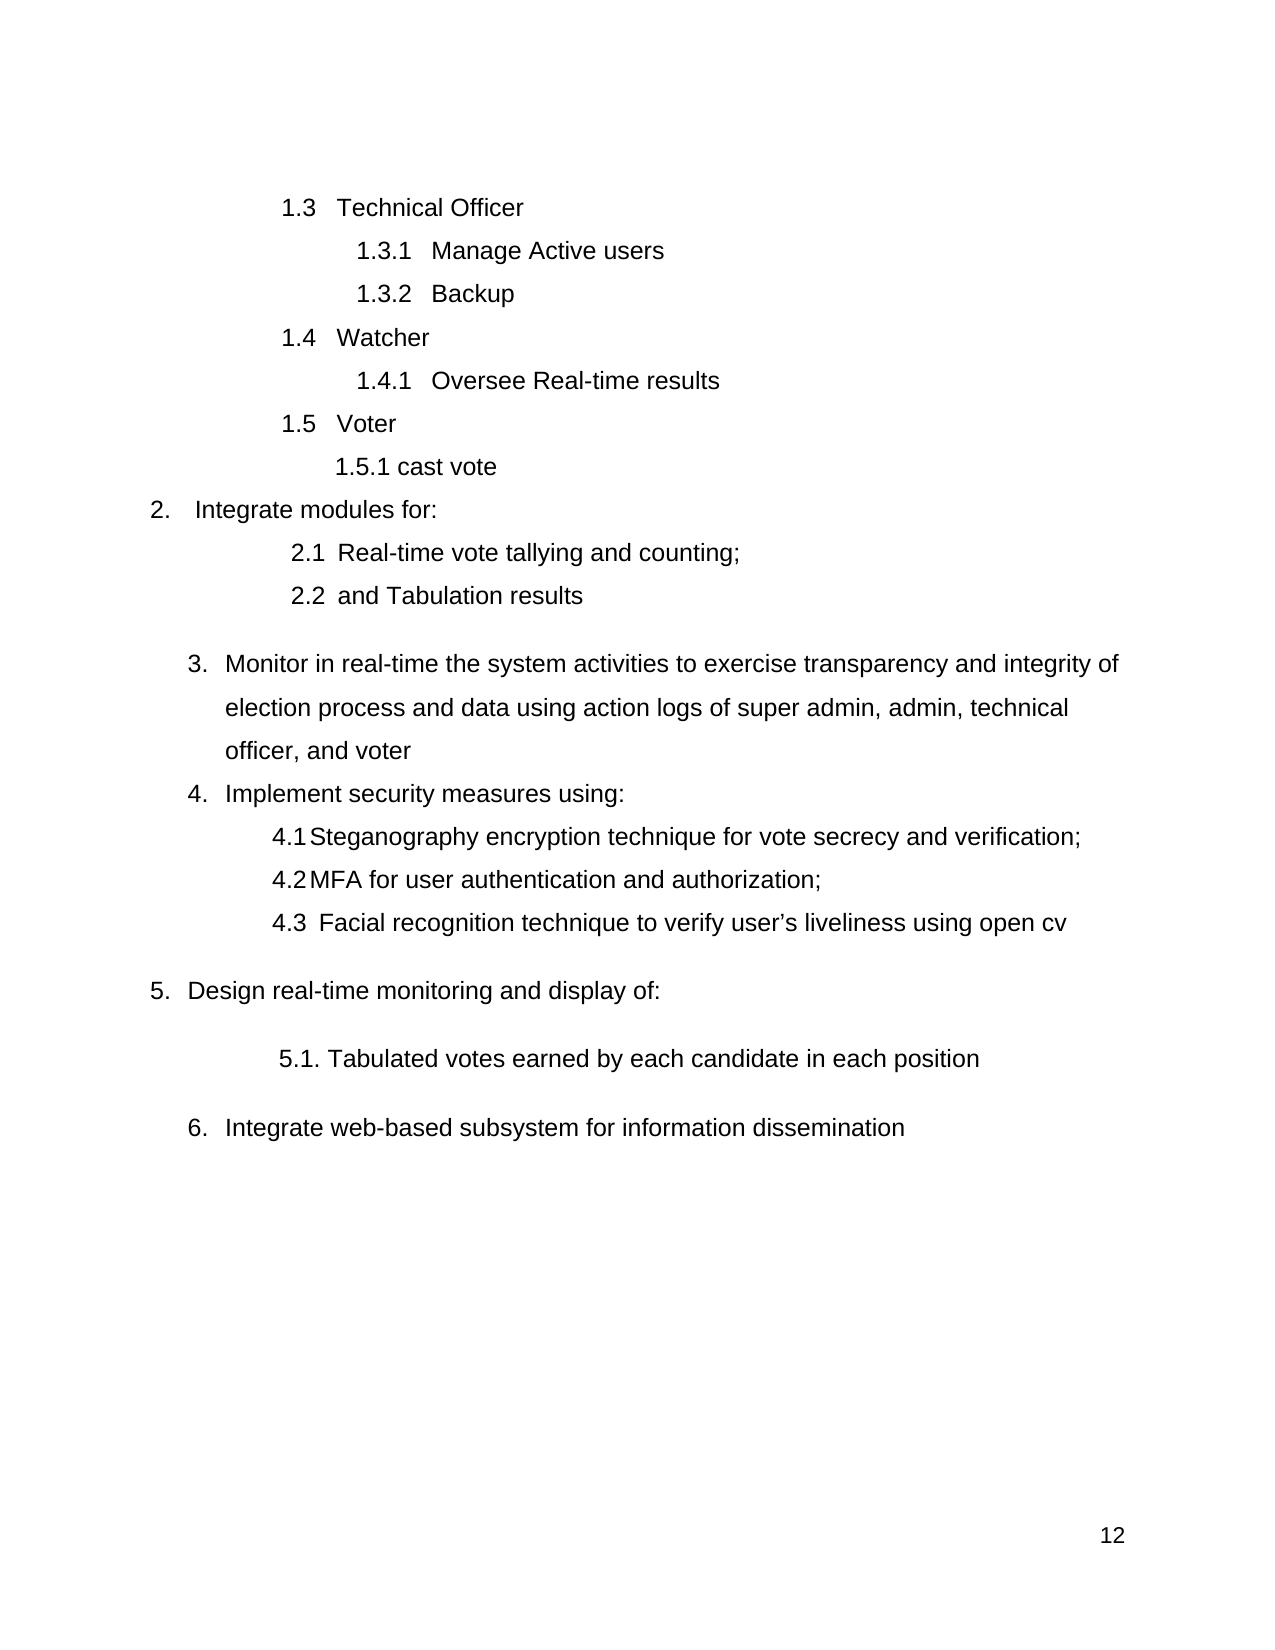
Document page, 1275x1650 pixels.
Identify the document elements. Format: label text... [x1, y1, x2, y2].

list Technical Officer [281, 193, 1125, 222]
list Steganography encryption technique for vote secrecy and verification; [272, 822, 1125, 851]
list MFA for user authentication and authorization; [272, 865, 1125, 894]
list Watcher [281, 322, 1125, 351]
text 2.1 Real-time vote tallying and counting; [291, 538, 1125, 567]
list Manage Active users [356, 236, 1125, 265]
list Voter [281, 409, 1125, 437]
list Integrate web-based subsystem for information dissemination [187, 1112, 1125, 1141]
list Design real-time monitoring and display of: [150, 976, 1125, 1005]
list Integrate modules for: [150, 495, 1125, 524]
text 1.5.1 cast vote [225, 452, 1125, 481]
list Monitor in real-time the system activities to exercise transparency and integrity of election process and data using action logs of super admin, admin, technical officer, and voter [187, 649, 1125, 764]
list Implement security measures using: [187, 779, 1125, 807]
text 2.2 and Tabulation results [291, 581, 1125, 610]
list Facial recognition technique to verify user’s liveliness using open cv [272, 908, 1125, 937]
list Oversee Real-time results [356, 366, 1125, 394]
list Backup [356, 279, 1125, 308]
text 5.1. Tabulated votes earned by each candidate in each position [272, 1044, 1125, 1073]
